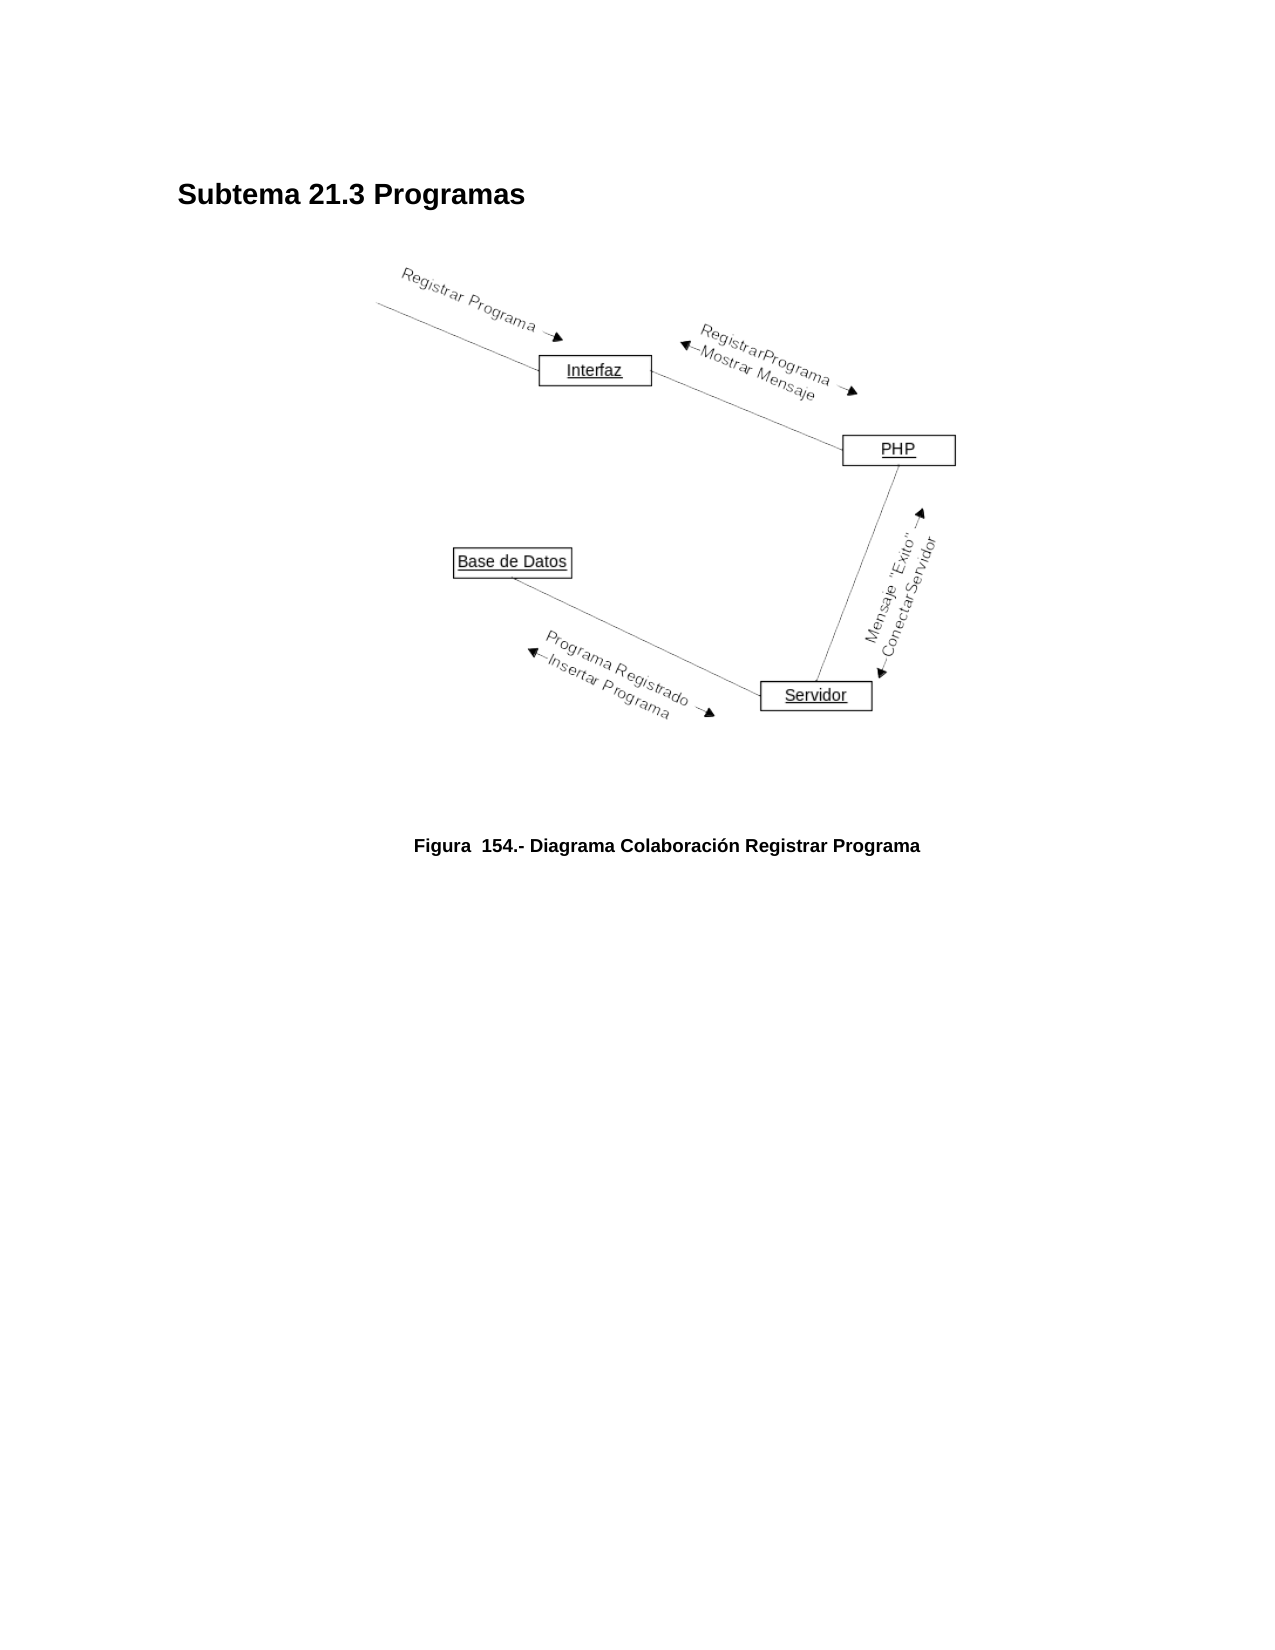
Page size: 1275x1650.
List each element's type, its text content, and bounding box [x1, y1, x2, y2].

subtitle Programas [177, 177, 1157, 211]
text Figura 154.- Diagrama Colaboración Registrar Programa [177, 834, 1157, 856]
